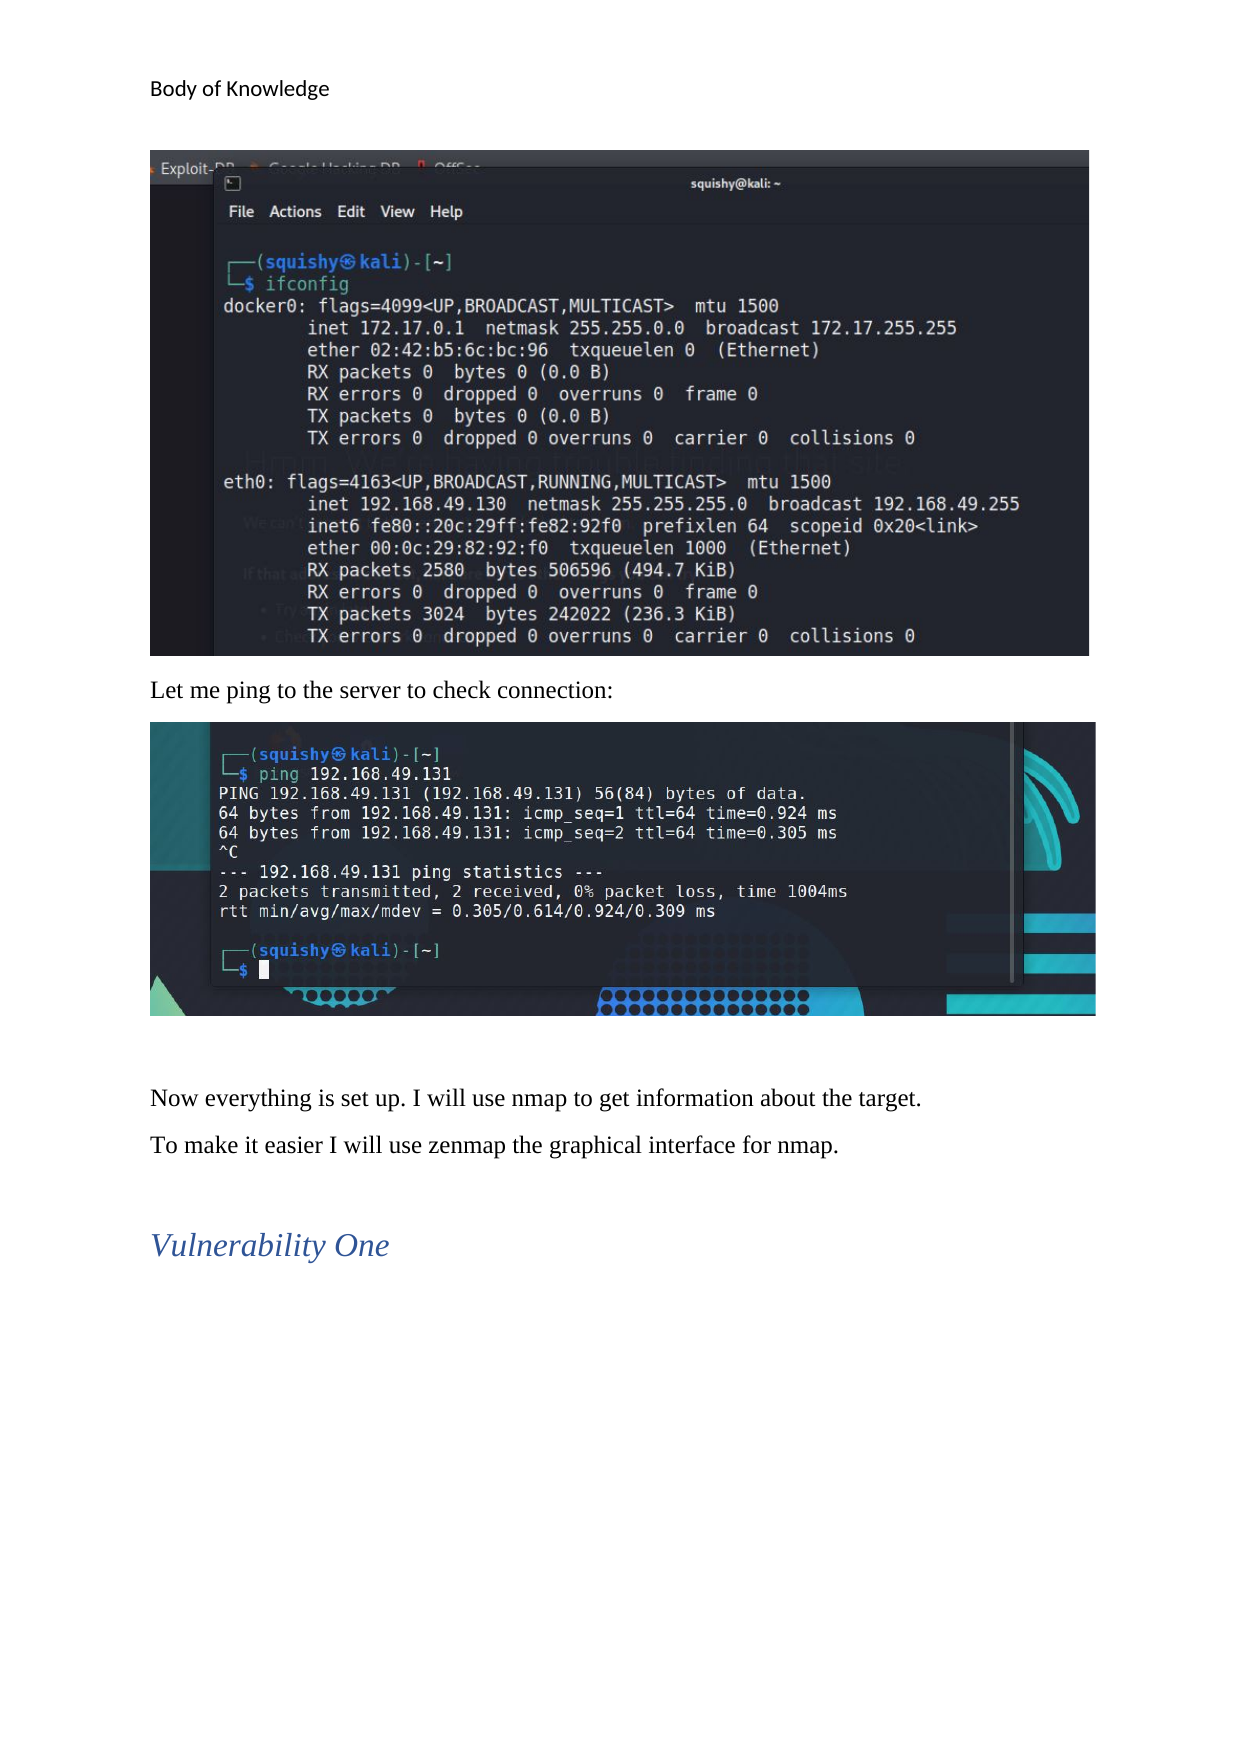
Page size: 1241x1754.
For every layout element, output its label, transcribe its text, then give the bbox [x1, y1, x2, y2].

picture [150, 150, 1090, 656]
subtitle Vulnerability One [150, 1226, 1090, 1264]
text To make it easier I will use zenmap the graphical interface for nmap. [150, 1130, 1090, 1159]
picture [150, 722, 1096, 1016]
text Let me ping to the server to check connection: [150, 675, 1090, 704]
text Now everything is set up. I will use nmap to get information about the target. [150, 1083, 1090, 1111]
